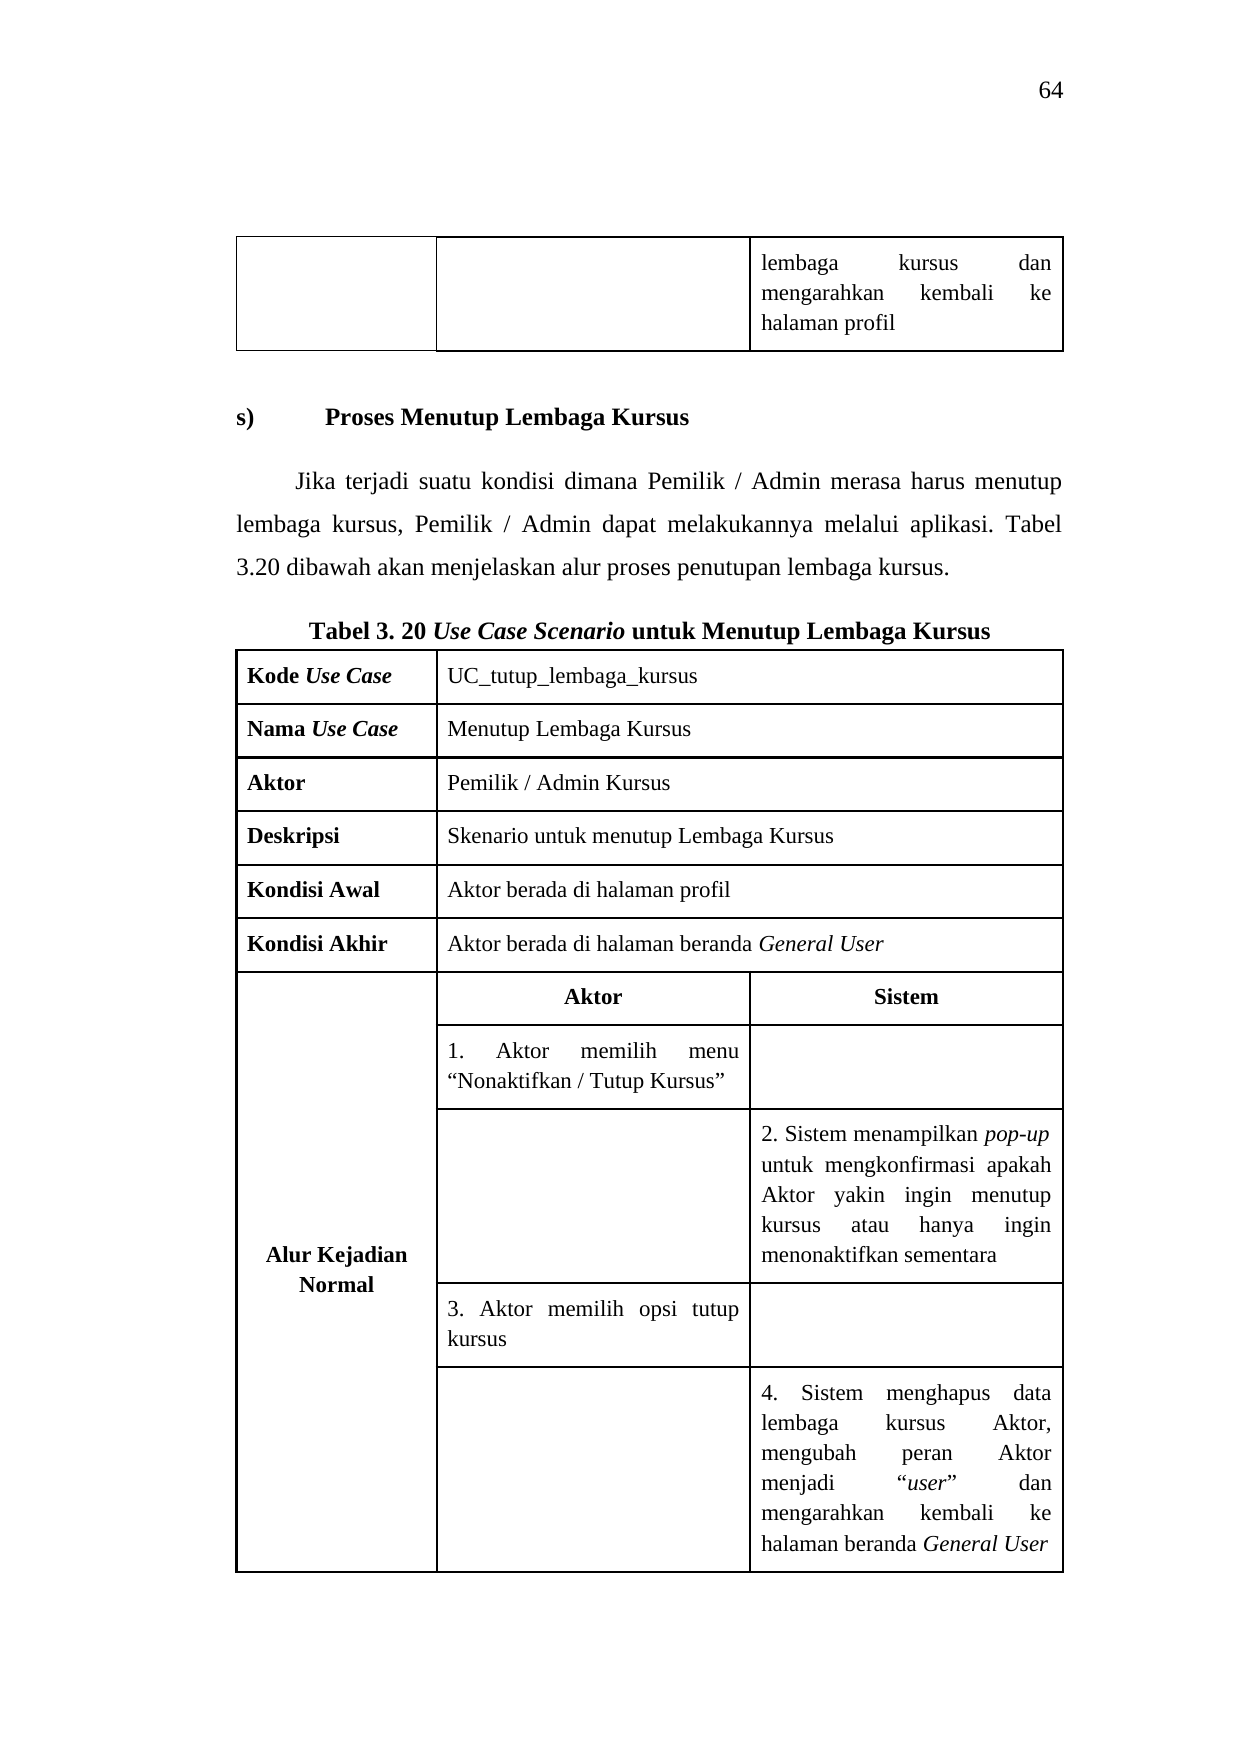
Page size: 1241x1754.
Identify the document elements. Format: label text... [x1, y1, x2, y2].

table_header Kode Use Case [238, 651, 436, 703]
table_cell [751, 1284, 1062, 1366]
table_cell 4. Sistem menghapus data lembaga kursus Aktor, mengubah peran Aktor menjadi “user” dan mengarahkan kembali ke halaman beranda General User [751, 1368, 1062, 1571]
text Jika terjadi suatu kondisi dimana Pemilik / Admin merasa harus menutup lembaga kursus, Pemilik / Admin dapat melakukannya melalui aplikasi. Tabel 3.20 dibawah akan menjelaskan alur proses penutupan lembaga kursus. [236, 466, 1063, 581]
table_cell Nama Use Case [238, 705, 436, 756]
table_cell 1. Aktor memilih menu “Nonaktifkan / Tutup Kursus” [438, 1026, 749, 1108]
table_cell Menutup Lembaga Kursus [438, 705, 1062, 756]
table_cell Pemilik / Admin Kursus [438, 759, 1062, 810]
table_cell [438, 1368, 749, 1571]
table_cell 3. Aktor memilih opsi tutup kursus [438, 1284, 749, 1366]
text Tabel 3. 20 Use Case Scenario untuk Menutup Lembaga Kursus [236, 616, 1063, 645]
table_cell Aktor [238, 759, 436, 810]
table_cell Sistem [751, 973, 1062, 1024]
table_cell [437, 238, 749, 350]
table_header UC_tutup_lembaga_kursus [438, 651, 1062, 703]
table_cell [751, 1026, 1062, 1108]
subtitle Proses Menutup Lembaga Kursus [236, 402, 1063, 431]
table_cell Aktor berada di halaman beranda General User [438, 919, 1062, 971]
table_cell Alur Kejadian Normal [238, 973, 436, 1571]
table_cell Deskripsi [238, 812, 436, 863]
table_cell [438, 1110, 749, 1282]
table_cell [751, 238, 1062, 350]
table_cell Aktor [438, 973, 749, 1024]
table_cell 2. Sistem menampilkan pop-up untuk mengkonfirmasi apakah Aktor yakin ingin menutup kursus atau hanya ingin menonaktifkan sementara [751, 1110, 1062, 1282]
table_cell Skenario untuk menutup Lembaga Kursus [438, 812, 1062, 863]
table_cell Aktor berada di halaman profil [438, 866, 1062, 917]
table_cell Kondisi Awal [238, 866, 436, 917]
table_cell Kondisi Akhir [238, 919, 436, 971]
